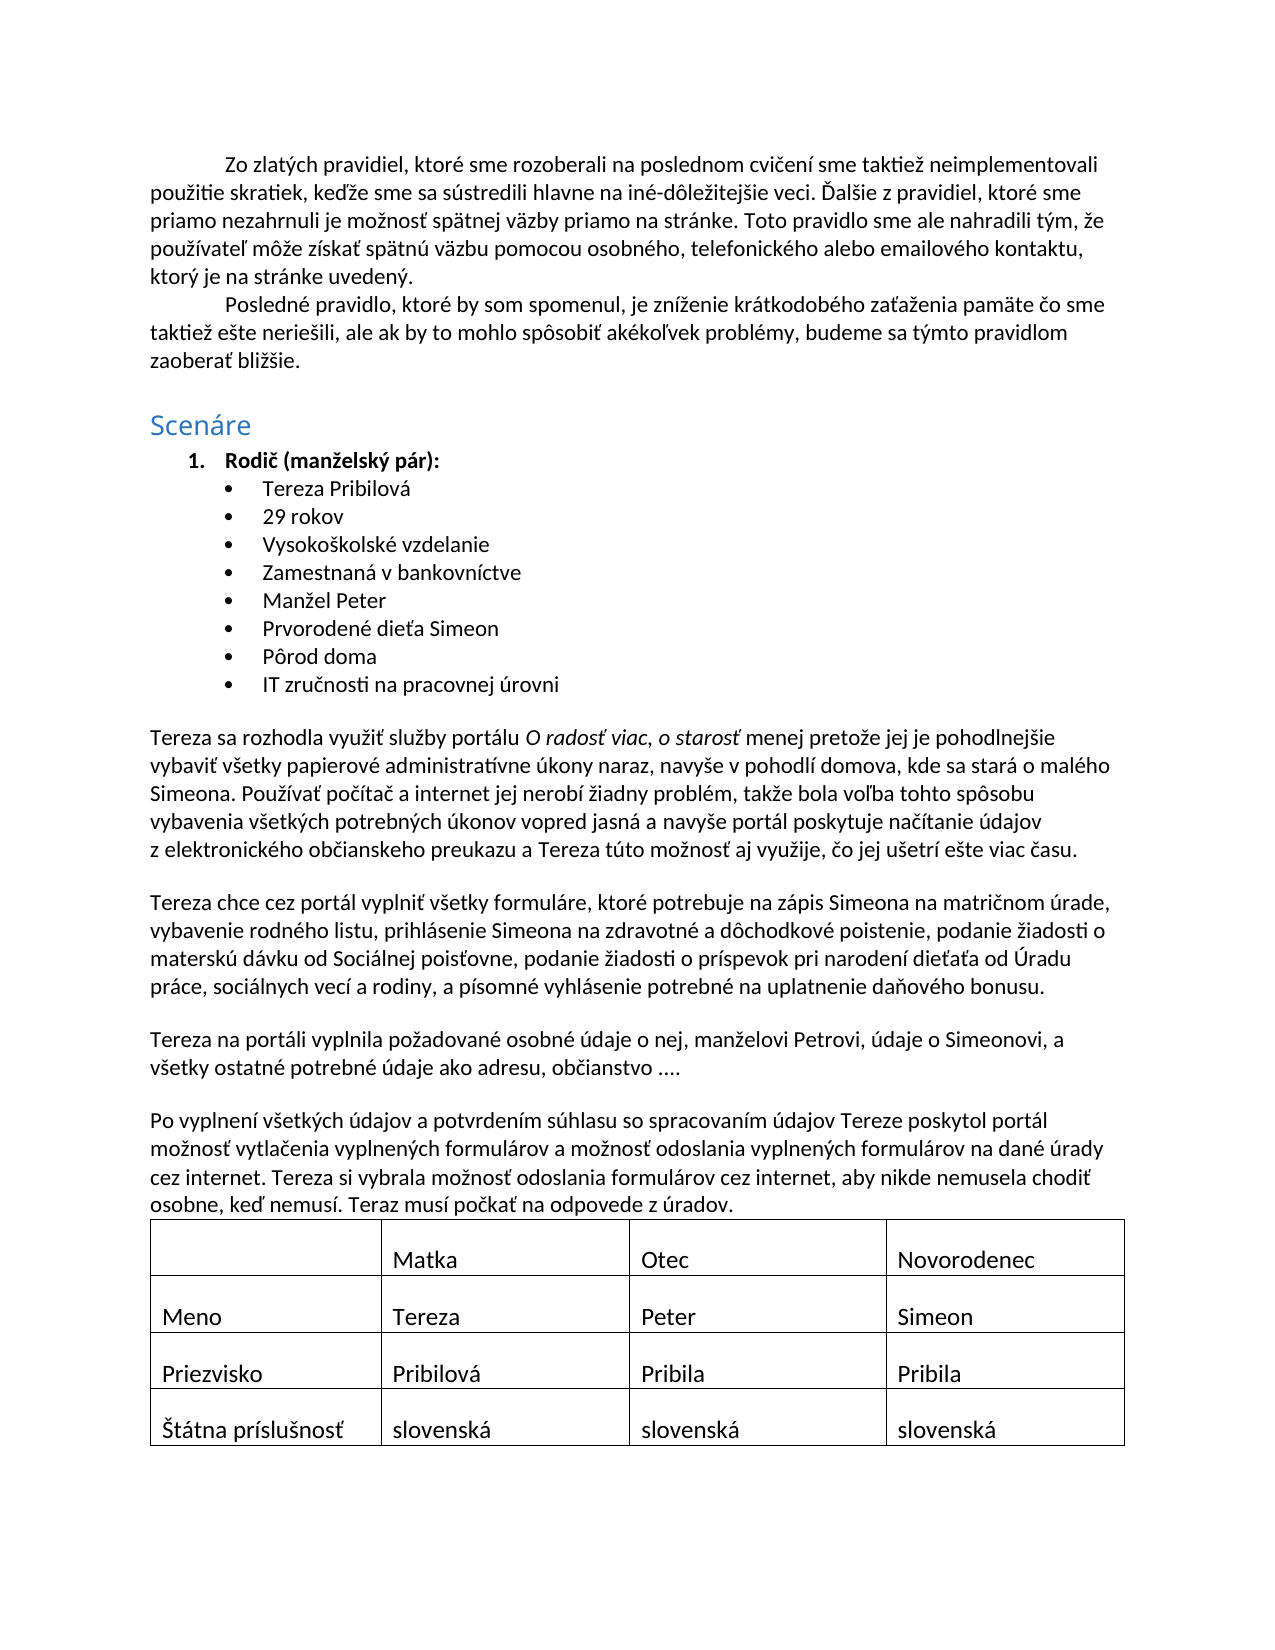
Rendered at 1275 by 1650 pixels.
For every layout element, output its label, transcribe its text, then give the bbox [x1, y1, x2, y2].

list Zamestnaná v bankovníctve [225, 558, 1125, 586]
list Tereza Pribilová [225, 474, 1125, 502]
text Tereza na portáli vyplnila požadované osobné údaje o nej, manželovi Petrovi, údaje o Simeonovi, a všetky ostatné potrebné údaje ako adresu, občianstvo .... [150, 1026, 1125, 1082]
list Vysokoškolské vzdelanie [225, 530, 1125, 558]
list Prvorodené dieťa Simeon [225, 614, 1125, 642]
table_cell Simeon [887, 1276, 1124, 1332]
table_cell slovenská [887, 1389, 1124, 1445]
table_cell Meno [151, 1276, 381, 1332]
text Po vyplnení všetkých údajov a potvrdením súhlasu so spracovaním údajov Tereze poskytol portál možnosť vytlačenia vyplnených formulárov a možnosť odoslania vyplnených formulárov na dané úrady cez internet. Tereza si vybrala možnosť odoslania formulárov cez internet, aby nikde nemusela chodiť osobne, keď nemusí. Teraz musí počkať na odpovede z úradov. [150, 1107, 1125, 1219]
table_header [151, 1220, 381, 1275]
list Manžel Peter [225, 586, 1125, 614]
text Zo zlatých pravidiel, ktoré sme rozoberali na poslednom cvičení sme taktiež neimplementovali použitie skratiek, keďže sme sa sústredili hlavne na iné-dôležitejšie veci. Ďalšie z pravidiel, ktoré sme priamo nezahrnuli je možnosť spätnej väzby priamo na stránke. Toto pravidlo sme ale nahradili tým, že používateľ môže získať spätnú väzbu pomocou osobného, telefonického alebo emailového kontaktu, ktorý je na stránke uvedený. [150, 150, 1125, 290]
text Tereza chce cez portál vyplniť všetky formuláre, ktoré potrebuje na zápis Simeona na matričnom úrade, vybavenie rodného listu, prihlásenie Simeona na zdravotné a dôchodkové poistenie, podanie žiadosti o materskú dávku od Sociálnej poisťovne, podanie žiadosti o príspevok pri narodení dieťaťa od Úradu práce, sociálnych vecí a rodiny, a písomné vyhlásenie potrebné na uplatnenie daňového bonusu. [150, 888, 1125, 1001]
text Tereza sa rozhodla využiť služby portálu O radosť viac, o starosť menej pretože jej je pohodlnejšie vybaviť všetky papierové administratívne úkony naraz, navyše v pohodlí domova, kde sa stará o malého Simeona. Používať počítač a internet jej nerobí žiadny problém, takže bola voľba tohto spôsobu vybavenia všetkých potrebných úkonov vopred jasná a navyše portál poskytuje načítanie údajov z elektronického občianskeho preukazu a Tereza túto možnosť aj využije, čo jej ušetrí ešte viac času. [150, 723, 1125, 863]
table_cell Tereza [382, 1276, 629, 1332]
list Rodič (manželský pár): [187, 446, 1125, 474]
table_header Otec [630, 1220, 886, 1275]
table_cell Štátna príslušnosť [151, 1389, 381, 1445]
table_cell Priezvisko [151, 1333, 381, 1388]
table_header Matka [382, 1220, 629, 1275]
list IT zručnosti na pracovnej úrovni [225, 670, 1125, 698]
list Pôrod doma [225, 642, 1125, 670]
text Posledné pravidlo, ktoré by som spomenul, je zníženie krátkodobého zaťaženia pamäte čo sme taktiež ešte neriešili, ale ak by to mohlo spôsobiť akékoľvek problémy, budeme sa týmto pravidlom zaoberať bližšie. [150, 290, 1125, 374]
list 29 rokov [225, 502, 1125, 530]
table_cell Pribila [630, 1333, 886, 1388]
subtitle Scenáre [150, 406, 1125, 443]
table_header Novorodenec [887, 1220, 1124, 1275]
table_cell Pribila [887, 1333, 1124, 1388]
table_cell Peter [630, 1276, 886, 1332]
table_cell slovenská [630, 1389, 886, 1445]
table_cell slovenská [382, 1389, 629, 1445]
table_cell Pribilová [382, 1333, 629, 1388]
